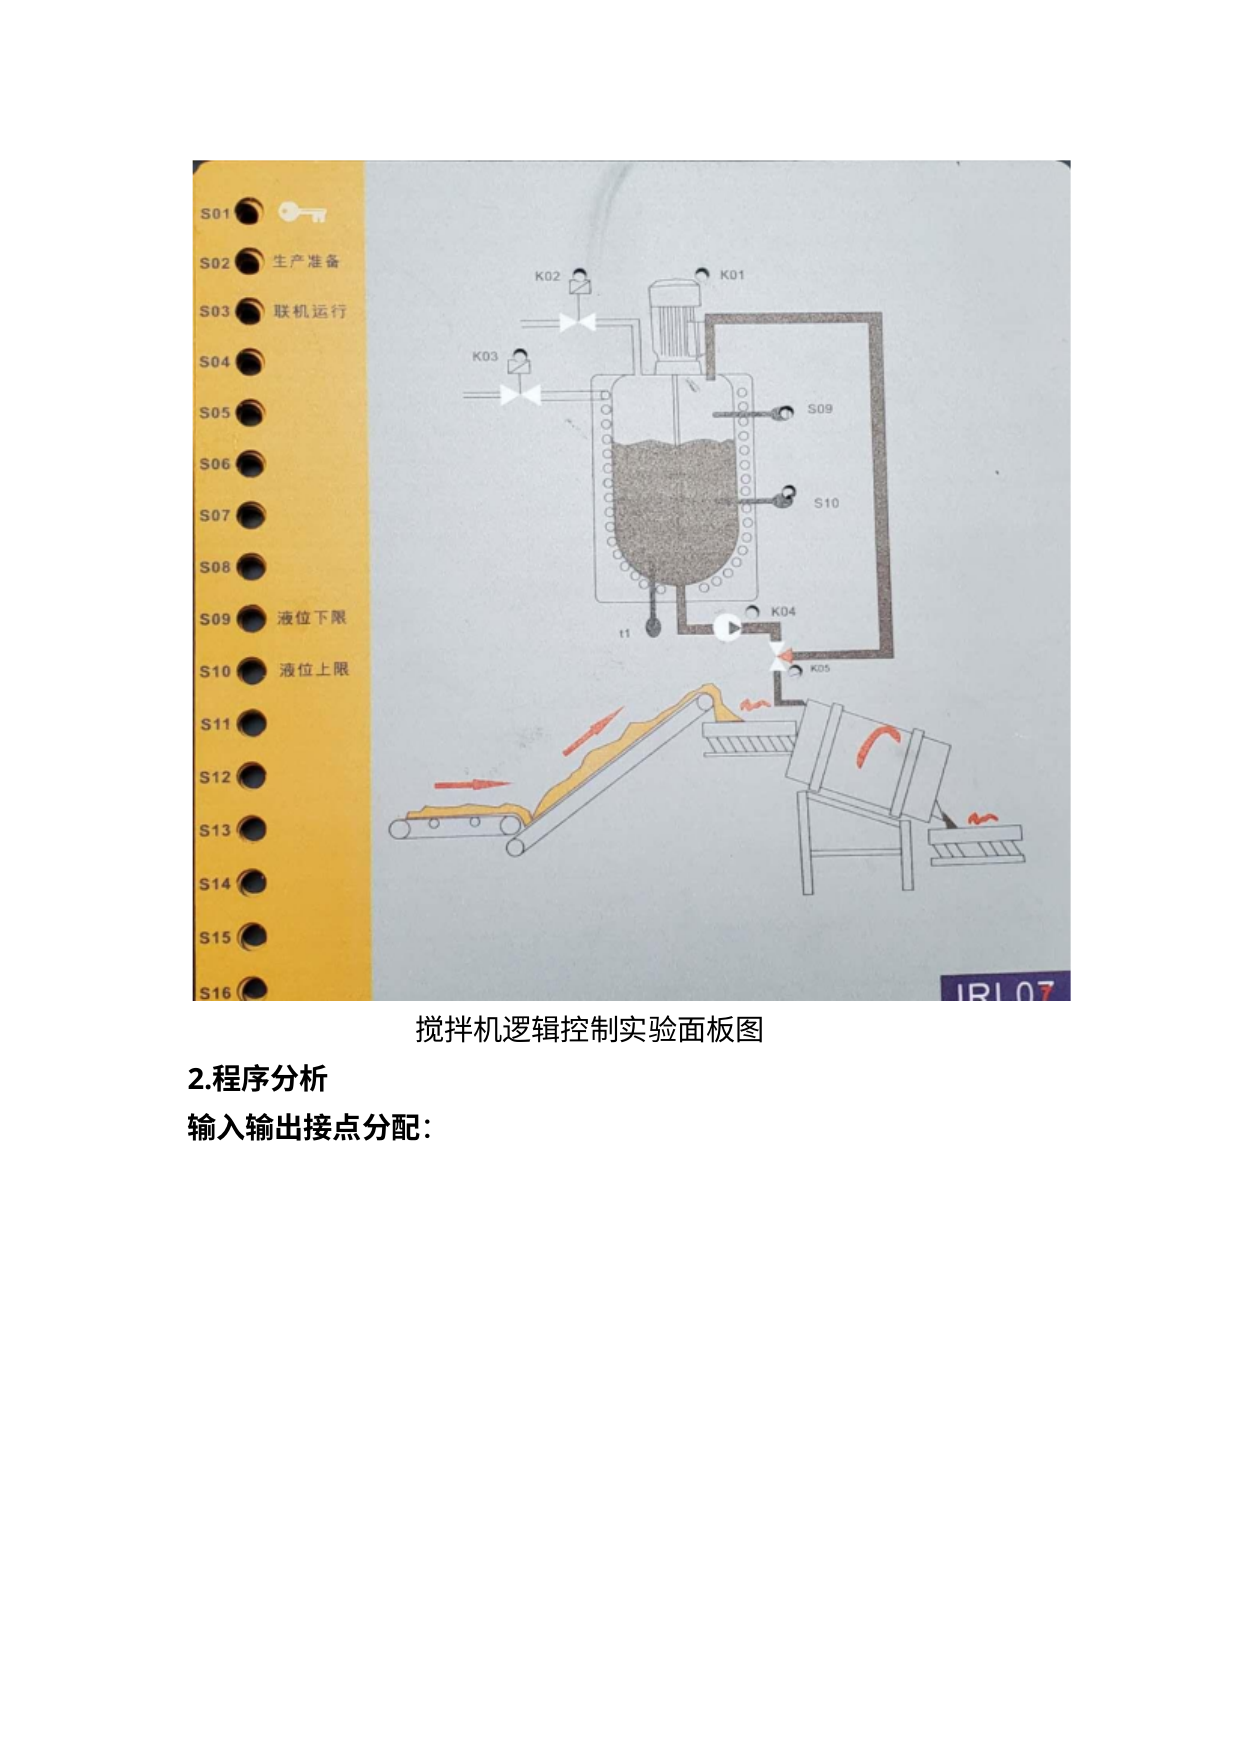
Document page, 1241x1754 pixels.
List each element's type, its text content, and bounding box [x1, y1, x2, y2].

list 2.程序分析 [187, 1056, 873, 1098]
text 搅拌机逻辑控制实验面板图 [164, 1007, 873, 1049]
picture [190, 156, 1071, 1001]
text 输入输出接点分配： [187, 1104, 873, 1147]
